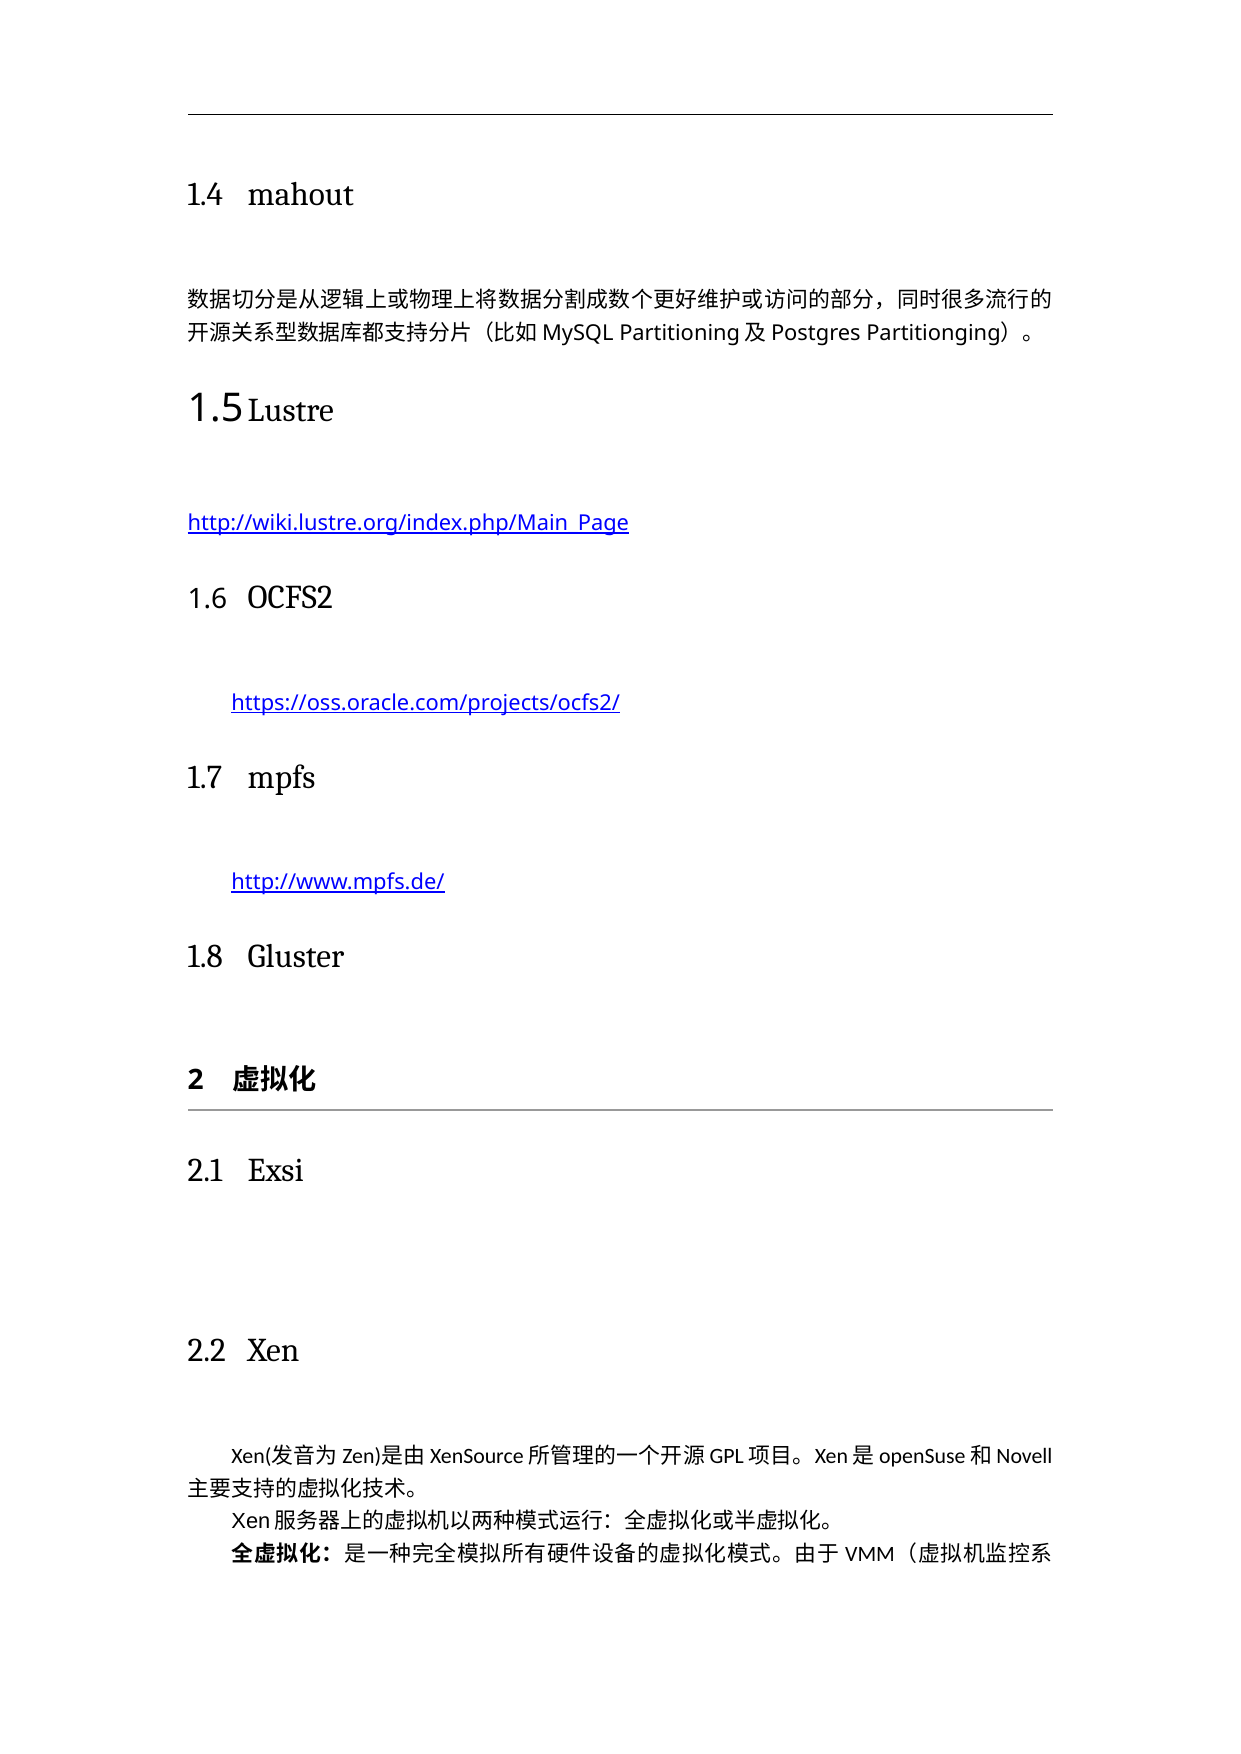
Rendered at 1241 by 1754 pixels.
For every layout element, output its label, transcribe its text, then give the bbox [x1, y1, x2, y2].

text Xen(发音为Zen)是由XenSource所管理的一个开源GPL项目。Xen是openSuse和Novell主要支持的虚拟化技术。 [187, 1438, 1053, 1503]
subtitle Exsi [187, 1138, 1053, 1203]
subtitle Xen [187, 1318, 1053, 1383]
subtitle Lustre [187, 374, 1053, 439]
subtitle mpfs [187, 745, 1053, 810]
text http://wiki.lustre.org/index.php/Main_Page [187, 506, 1053, 538]
text https://oss.oracle.com/projects/ocfs2/ [187, 685, 1053, 718]
text Xen服务器上的虚拟机以两种模式运行：全虚拟化或半虚拟化。 [187, 1503, 1053, 1535]
text 数据切分是从逻辑上或物理上将数据分割成数个更好维护或访问的部分，同时很多流行的开源关系型数据库都支持分片（比如MySQL Partitioning及Postgres Partitionging）。 [187, 282, 1053, 347]
subtitle Gluster [187, 924, 1053, 989]
text http://www.mpfs.de/ [187, 865, 1053, 897]
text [187, 1535, 1053, 1568]
subtitle OCFS2 [187, 565, 1053, 630]
subtitle 虚拟化 [187, 1044, 1053, 1111]
subtitle mahout [187, 162, 1053, 227]
